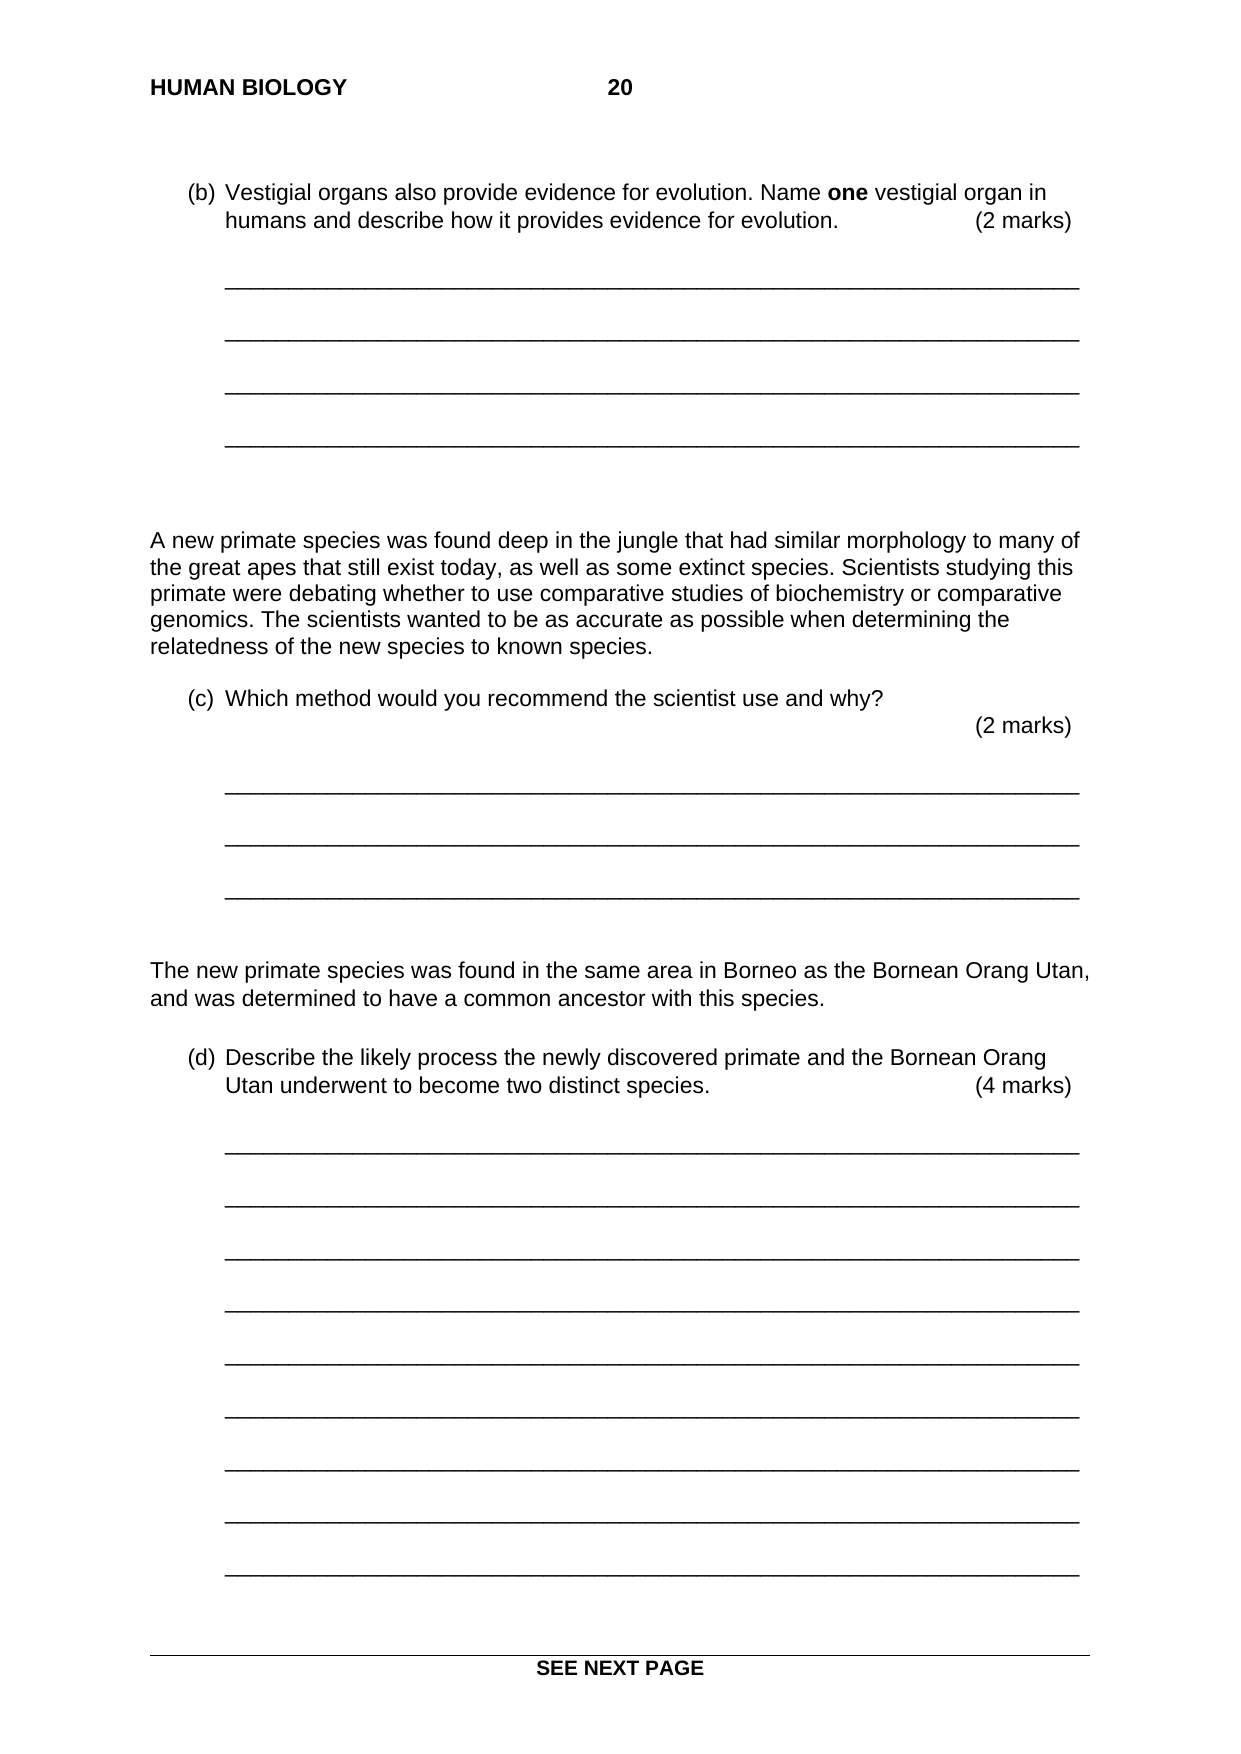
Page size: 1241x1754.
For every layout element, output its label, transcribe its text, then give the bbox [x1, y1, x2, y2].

list Describe the likely process the newly discovered primate and the Bornean Orang Utan underwent to become two distinct species. (4 marks) [187, 1044, 1090, 1099]
list ___________________________________________________________________________________________________________________________________________________________________________________________________________________________________________________________________________________________________________________________________________________________________________________________________________________________________________________________________________________________________________________________________________________________________________________________________________________________ [225, 1129, 1090, 1577]
list Which method would you recommend the scientist use and why? [187, 685, 1090, 712]
text The new primate species was found in the same area in Borneo as the Bornean Orang Utan, and was determined to have a common ancestor with this species. [150, 957, 1090, 1012]
text A new primate species was found deep in the jungle that had similar morphology to many of the great apes that still exist today, as well as some extinct species. Scientists studying this primate were debating whether to use comparative studies of biochemistry or comparative genomics. The scientists wanted to be as accurate as possible when determining the relatedness of the new species to known species. [150, 527, 1090, 659]
list _________________________________________________________________________________________________________________________________________________________________________________________________________ [225, 769, 1090, 900]
text ____________________________________________________________________________________________________________________________________________________________________________________________________________________________________________________________________________ [225, 264, 1090, 448]
list Vestigial organs also provide evidence for evolution. Name one vestigial organ in humans and describe how it provides evidence for evolution. (2 marks) [187, 178, 1090, 233]
text (2 marks) [937, 712, 1090, 738]
